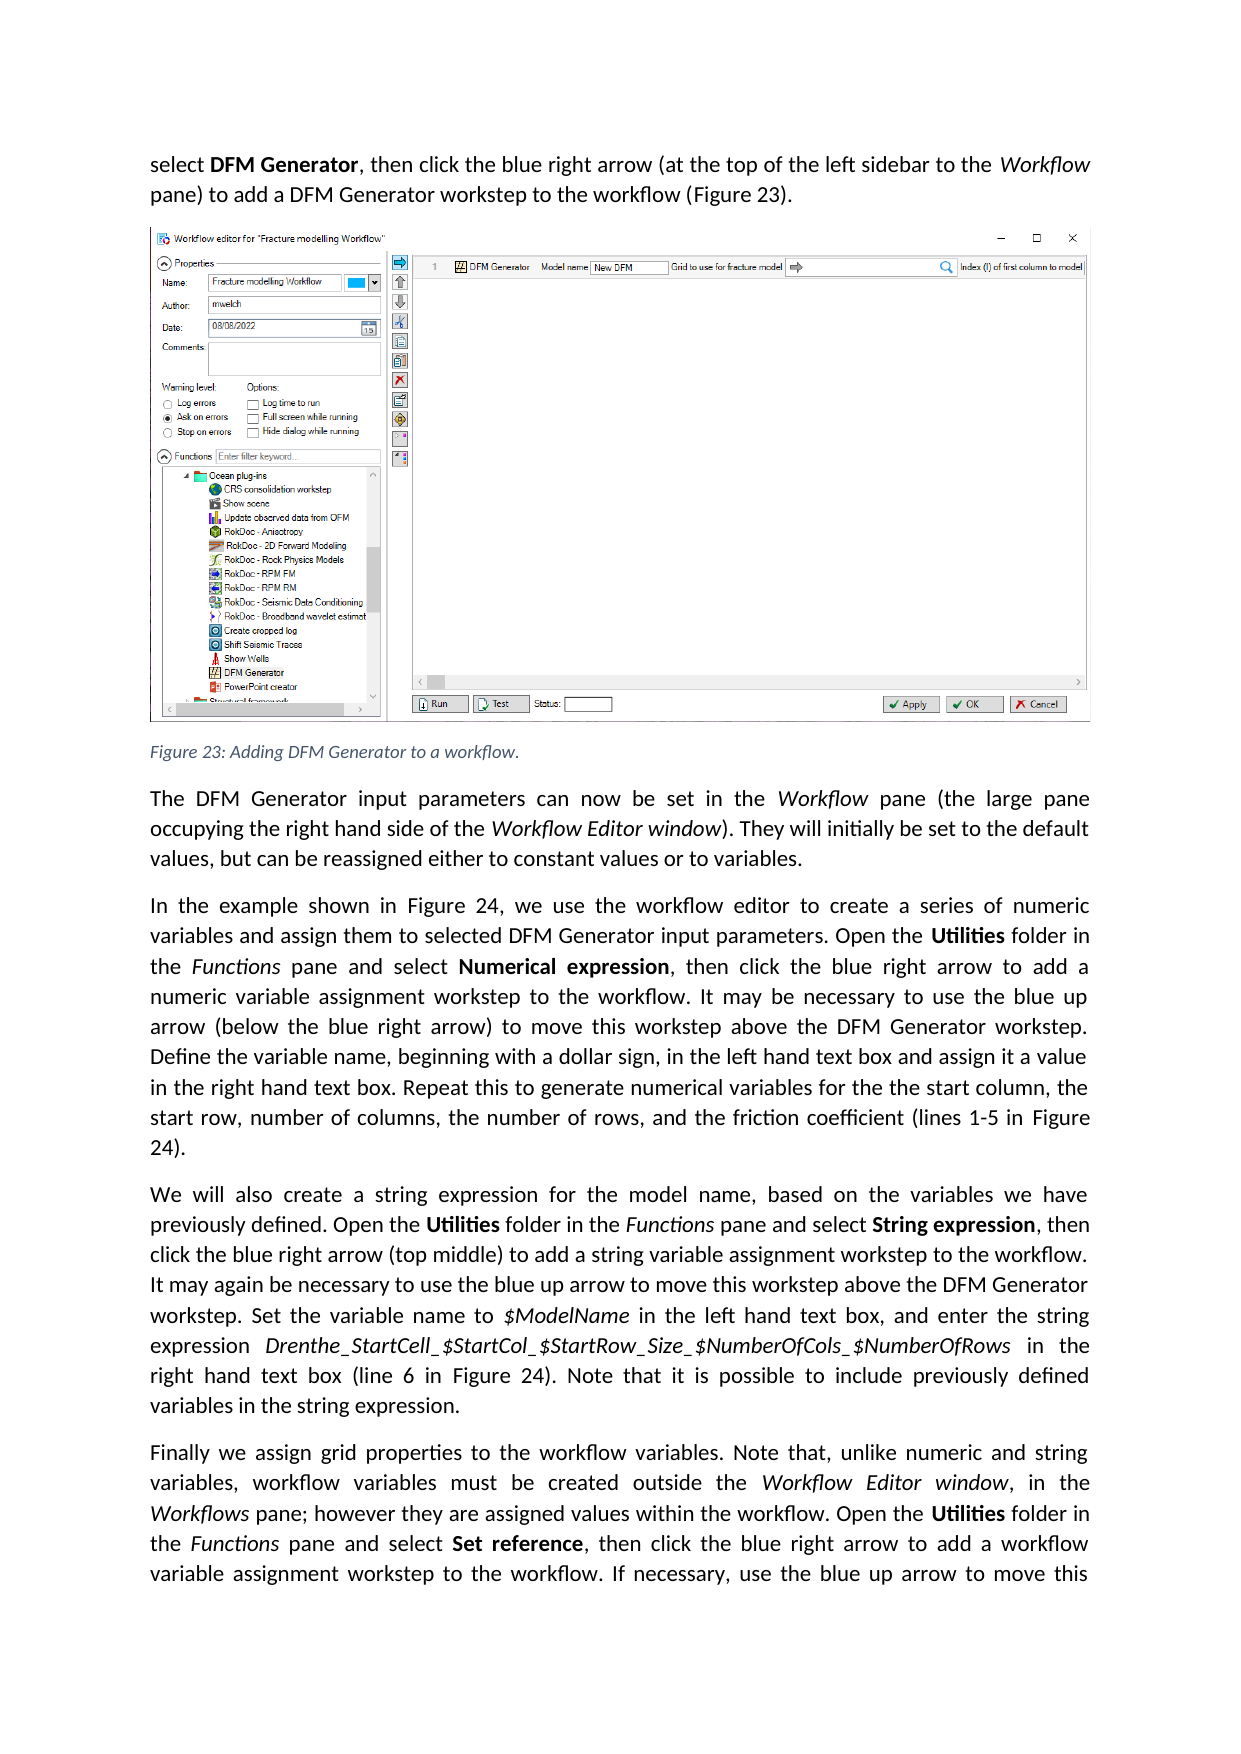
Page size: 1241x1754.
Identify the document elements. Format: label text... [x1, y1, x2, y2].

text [150, 150, 1090, 208]
text We will also create a string expression for the model name, based on the variables we have previously defined. Open the Utilities folder in the Functions pane and select String expression, then click the blue right arrow (top middle) to add a string variable assignment workstep to the workflow. It may again be necessary to use the blue up arrow to move this workstep above the DFM Generator workstep. Set the variable name to $ModelName in the left hand text box, and enter the string expression Drenthe_StartCell_$StartCol_$StartRow_Size_$NumberOfCols_$NumberOfRows in the right hand text box (line 6 in Figure 22). Note that it is possible to include previously defined variables in the string expression. [150, 1180, 1090, 1419]
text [150, 1438, 1090, 1587]
text In the example shown in Figure 22, we use the workflow editor to create a series of numeric variables and assign them to selected DFM Generator input parameters. Open the Utilities folder in the Functions pane and select Numerical expression, then click the blue right arrow to add a numeric variable assignment workstep to the workflow. It may be necessary to use the blue up arrow (below the blue right arrow) to move this workstep above the DFM Generator workstep. Define the variable name, beginning with a dollar sign, in the left hand text box and assign it a value in the right hand text box. Repeat this to generate numerical variables for the the start column, the start row, number of columns, the number of rows, and the friction coefficient (lines 1-5 in Figure 22). [150, 891, 1090, 1161]
text The DFM Generator input parameters can now be set in the Workflow pane (the large pane occupying the right hand side of the Workflow Editor window). They will initially be set to the default values, but can be reassigned either to constant values or to variables. [150, 784, 1090, 872]
text Figure 23: Adding DFM Generator to a workflow. [150, 740, 1090, 763]
picture [150, 227, 1091, 722]
